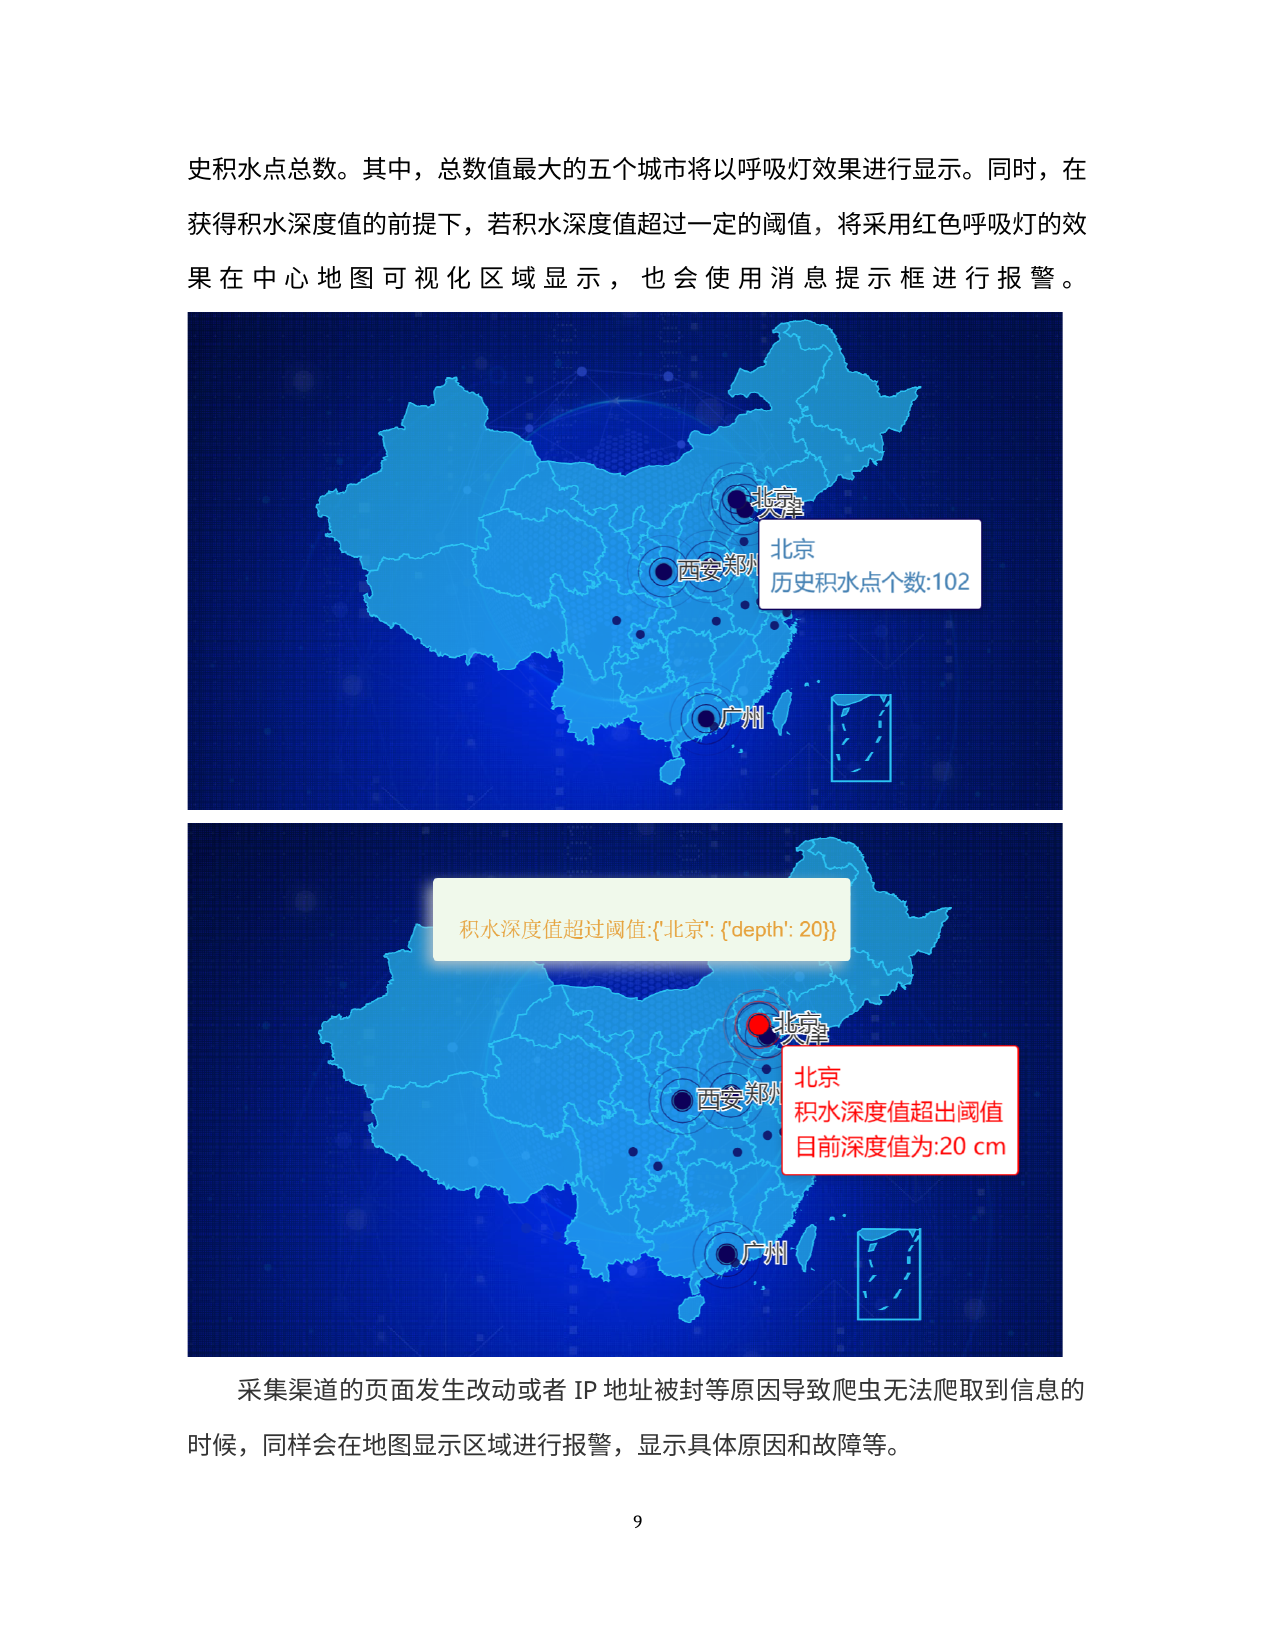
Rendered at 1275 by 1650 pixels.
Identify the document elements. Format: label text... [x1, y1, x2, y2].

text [187, 150, 1087, 809]
text 采集渠道的页面发生改动或者IP地址被封等原因导致爬虫无法爬取到信息的时候，同样会在地图显示区域进行报警，显示具体原因和故障等。 [187, 1371, 1087, 1461]
picture [187, 823, 1063, 1357]
picture [187, 312, 1063, 810]
